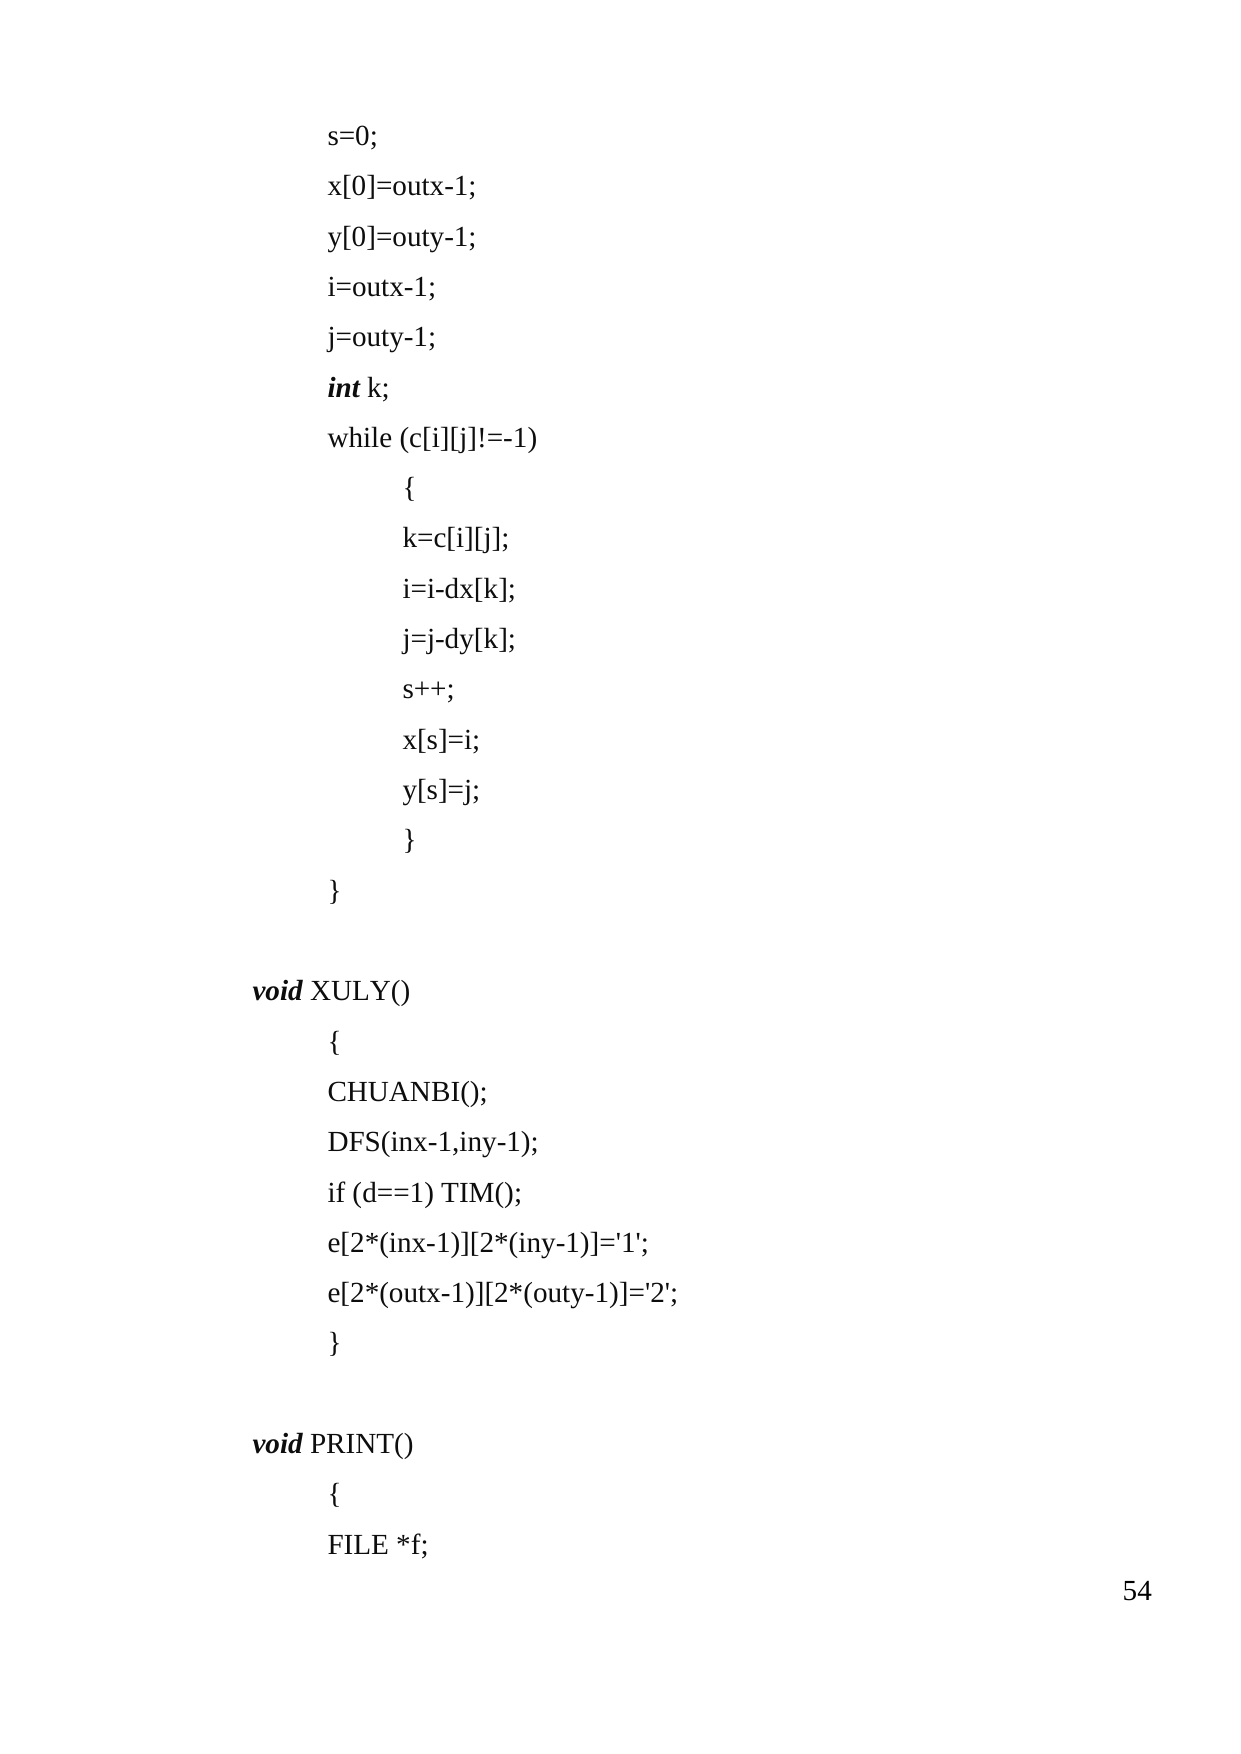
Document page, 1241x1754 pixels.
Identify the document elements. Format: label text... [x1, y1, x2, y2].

list FILE *f; [252, 1527, 1152, 1560]
list j=j-dy[k]; [252, 621, 1152, 655]
list i=outx-1; [252, 269, 1152, 303]
list s++; [252, 672, 1152, 705]
list i=i-dx[k]; [252, 571, 1152, 604]
list void PRINT() [252, 1426, 1152, 1460]
list x[0]=outx-1; [252, 168, 1152, 202]
list { [252, 1477, 1152, 1510]
list CHUANBI(); [252, 1074, 1152, 1108]
list e[2*(outx-1)][2*(outy-1)]='2'; [252, 1275, 1152, 1309]
list { [252, 1024, 1152, 1057]
list x[s]=i; [252, 722, 1152, 755]
list e[2*(inx-1)][2*(iny-1)]='1'; [252, 1225, 1152, 1258]
list while (c[i][j]!=-1) [252, 420, 1152, 453]
list } [252, 873, 1152, 906]
list DFS(inx-1,iny-1); [252, 1124, 1152, 1158]
list void XULY() [252, 973, 1152, 1007]
list j=outy-1; [252, 319, 1152, 353]
list { [252, 470, 1152, 504]
list y[0]=outy-1; [252, 219, 1152, 252]
list k=c[i][j]; [252, 521, 1152, 554]
list int k; [252, 370, 1152, 403]
list y[s]=j; [252, 772, 1152, 806]
list s=0; [252, 118, 1152, 152]
list } [252, 1326, 1152, 1359]
list if (d==1) TIM(); [252, 1175, 1152, 1208]
list } [252, 822, 1152, 856]
